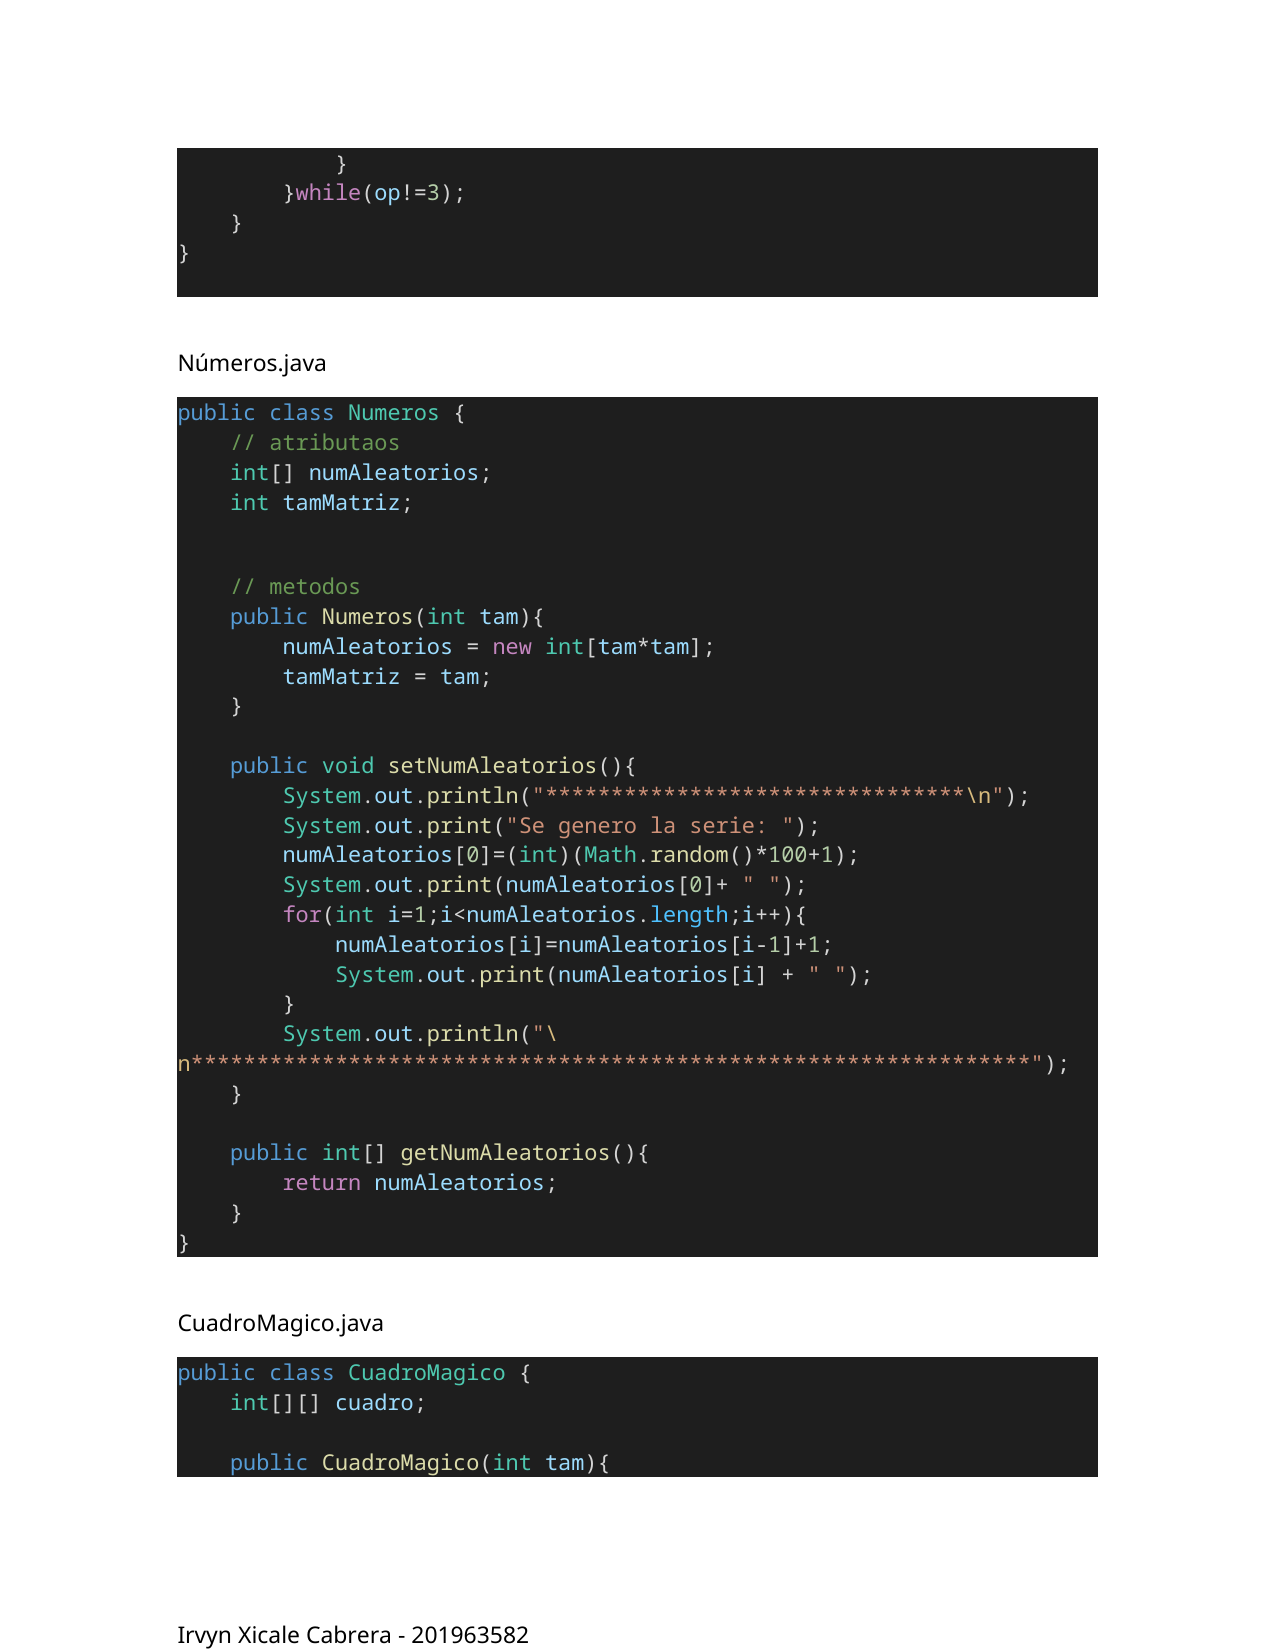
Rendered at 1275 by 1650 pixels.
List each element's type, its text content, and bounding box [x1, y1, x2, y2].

text } [177, 237, 1098, 267]
text } [177, 1078, 1098, 1108]
text }while(op!=3); [177, 177, 1098, 207]
text System.out.print("Se genero la serie: "); [177, 810, 1098, 839]
text tamMatriz = tam; [177, 661, 1098, 691]
text System.out.print(numAleatorios[i] + " "); [177, 959, 1098, 988]
text for(int i=1;i<numAleatorios.length;i++){ [177, 899, 1098, 929]
text // atributaos [177, 427, 1098, 457]
text } [177, 988, 1098, 1018]
text } [177, 691, 1098, 720]
text // metodos [177, 571, 1098, 601]
text } [177, 1227, 1098, 1257]
text numAleatorios = new int[tam*tam]; [177, 631, 1098, 661]
text int tamMatriz; [177, 487, 1098, 517]
text public class CuadroMagico { [177, 1357, 1098, 1387]
text } [177, 1197, 1098, 1227]
text int[] numAleatorios; [177, 457, 1098, 487]
text public class Numeros { [177, 397, 1098, 427]
text System.out.println("\n****************************************************************"); [177, 1018, 1098, 1078]
text System.out.println("********************************\n"); [177, 780, 1098, 810]
text int[][] cuadro; [177, 1387, 1098, 1417]
text numAleatorios[0]=(int)(Math.random()*100+1); [177, 839, 1098, 869]
text return numAleatorios; [177, 1167, 1098, 1197]
text } [177, 207, 1098, 237]
text } [177, 148, 1098, 177]
text public void setNumAleatorios(){ [177, 750, 1098, 780]
text public int[] getNumAleatorios(){ [177, 1137, 1098, 1167]
text CuadroMagico.java [177, 1307, 1098, 1338]
text System.out.print(numAleatorios[0]+ " "); [177, 869, 1098, 899]
text numAleatorios[i]=numAleatorios[i-1]+1; [177, 929, 1098, 959]
text Números.java [177, 347, 1098, 378]
text public Numeros(int tam){ [177, 601, 1098, 631]
text public CuadroMagico(int tam){ [177, 1447, 1098, 1477]
